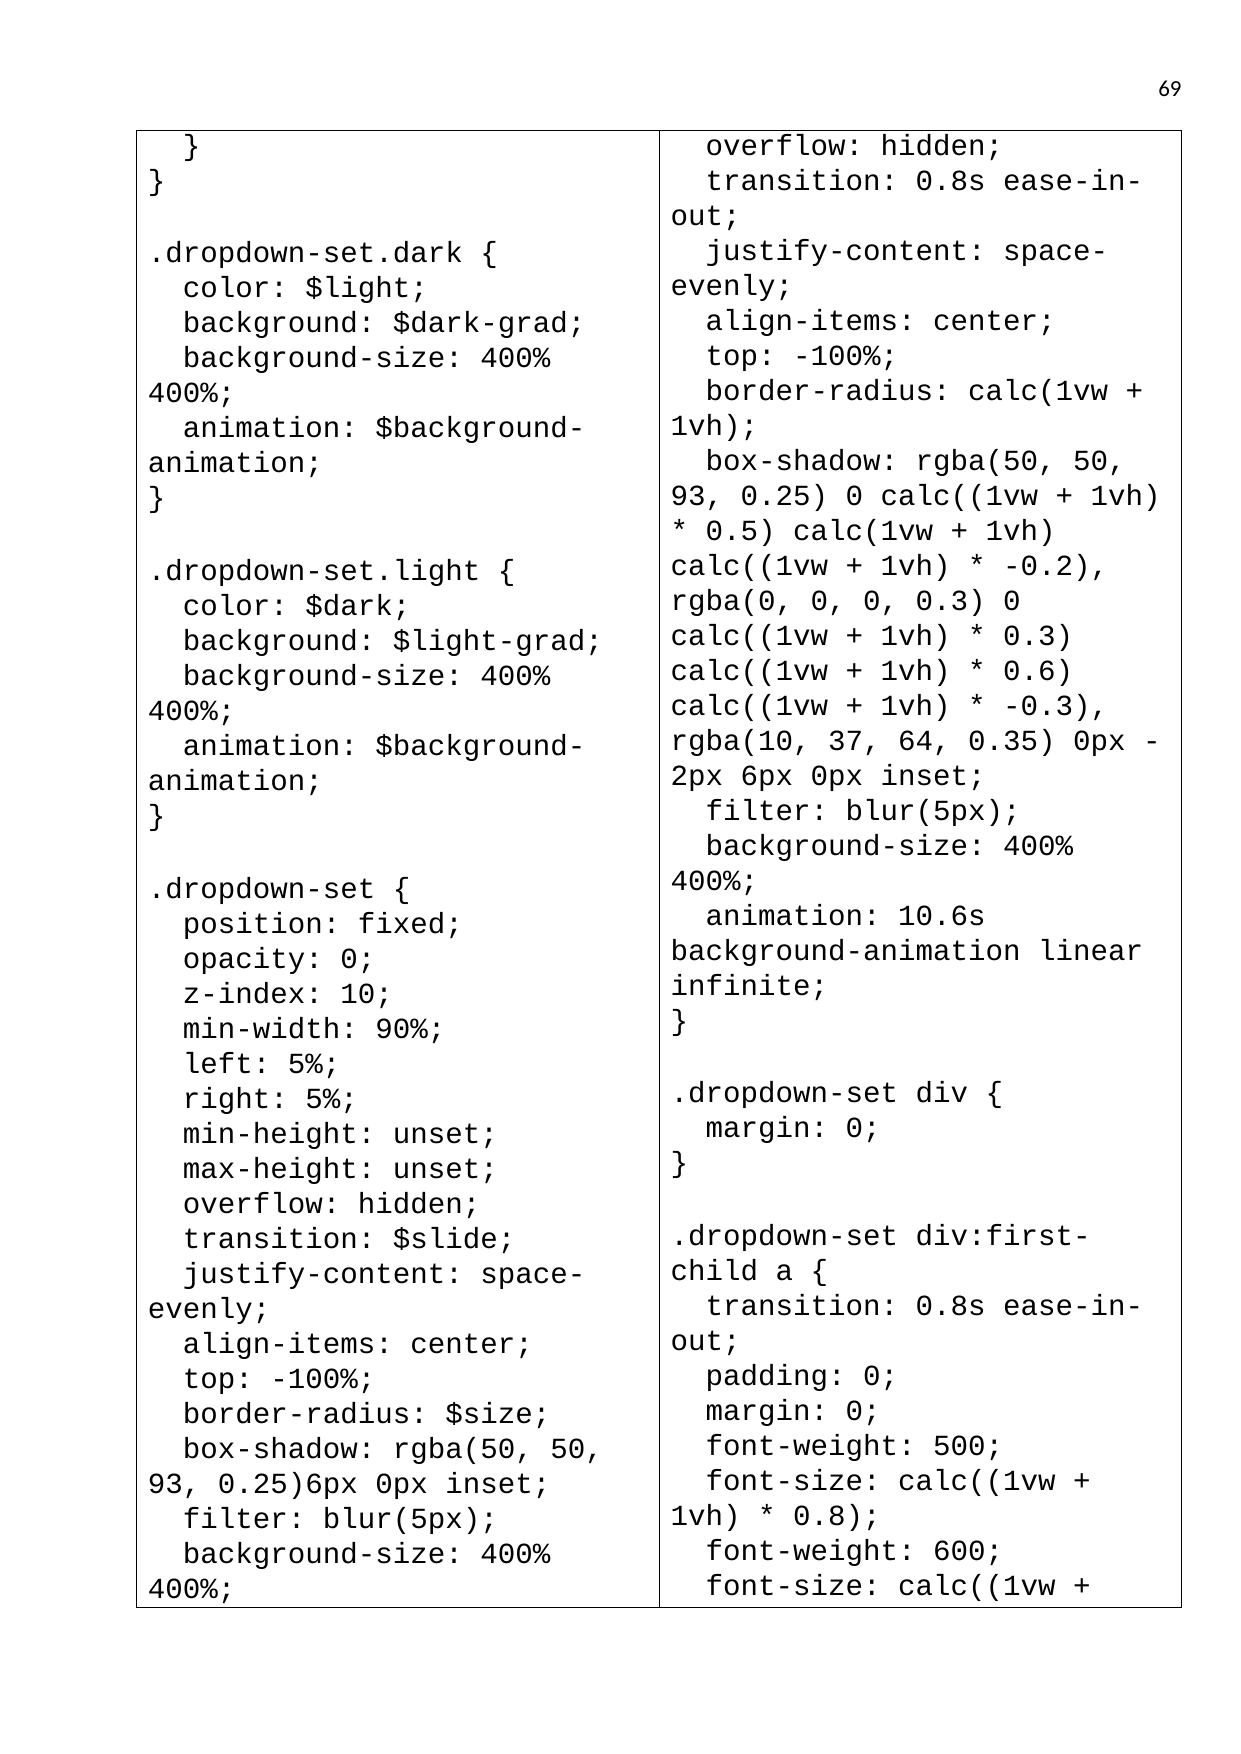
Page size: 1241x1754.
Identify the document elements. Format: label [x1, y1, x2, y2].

table_header [137, 131, 659, 1607]
table_header [660, 131, 1181, 1607]
